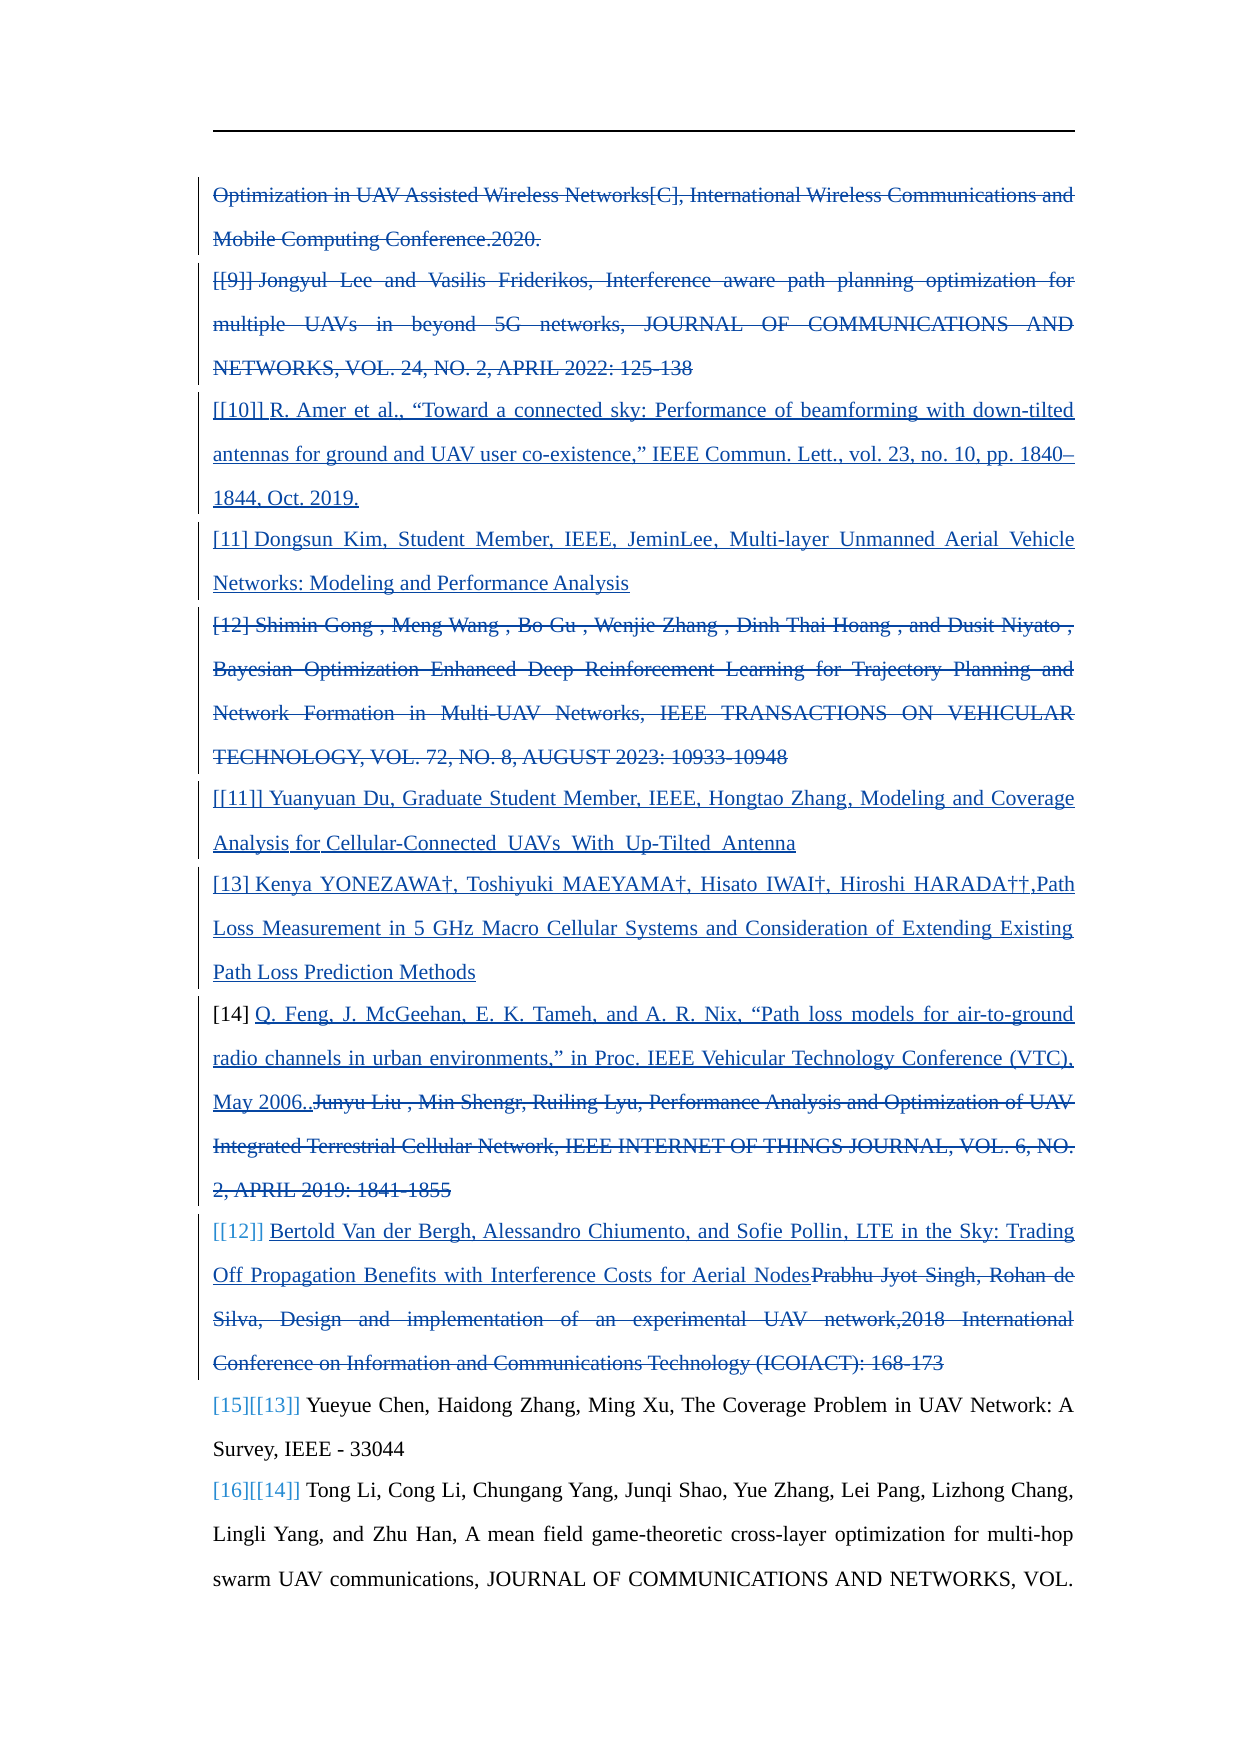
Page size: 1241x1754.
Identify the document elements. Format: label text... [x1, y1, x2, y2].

list Yueyue Chen, Haidong Zhang, Ming Xu, The Coverage Problem in UAV Network: A Survey, IEEE - 33044 [213, 1387, 1075, 1466]
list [213, 1473, 1075, 1595]
